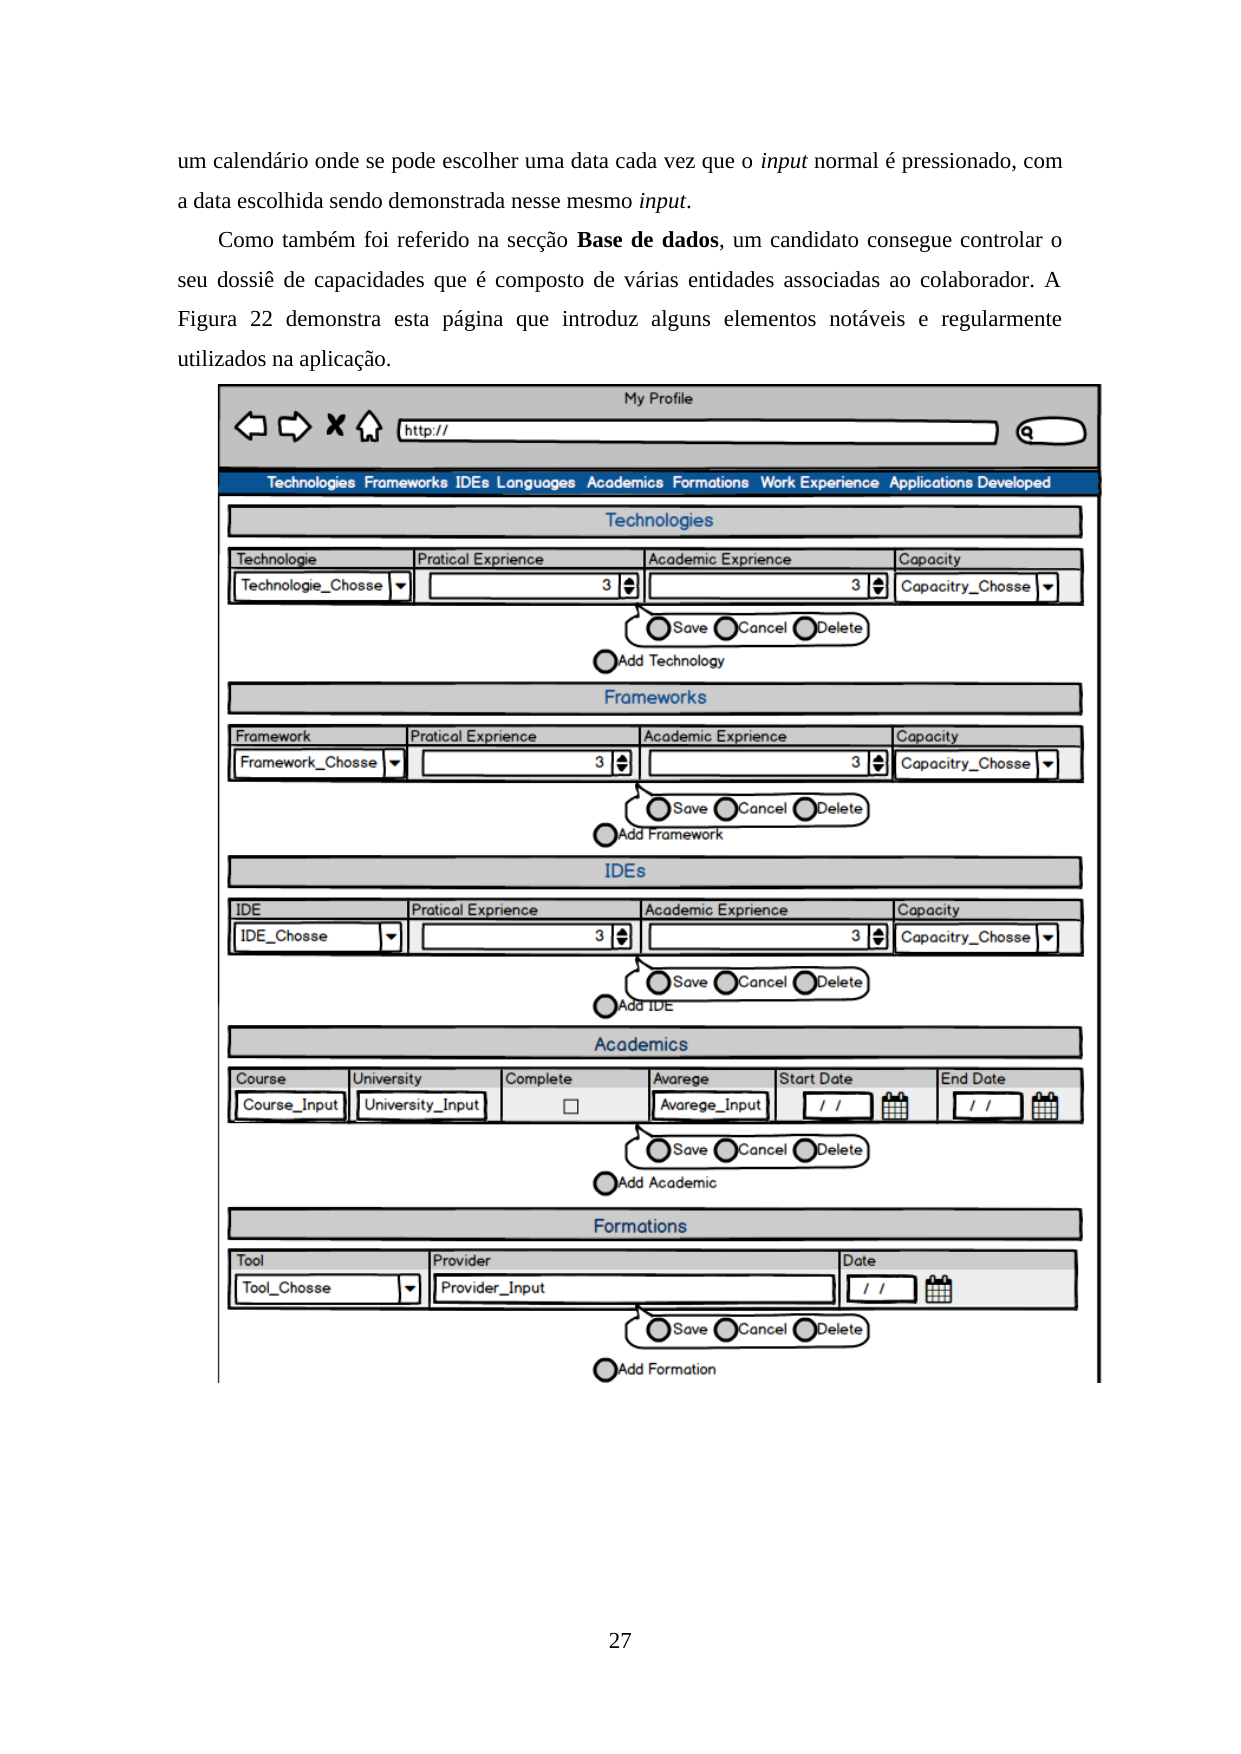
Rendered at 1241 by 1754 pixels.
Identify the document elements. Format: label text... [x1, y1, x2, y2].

text Como também foi referido na secção Base de dados, um candidato consegue controlar o seu dossiê de capacidades que é composto de várias entidades associadas ao colaborador. A Figura 22 demonstra esta página que introduz alguns elementos notáveis e regularmente utilizados na aplicação. [177, 227, 1063, 371]
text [177, 148, 1063, 213]
picture [217, 384, 1103, 1383]
